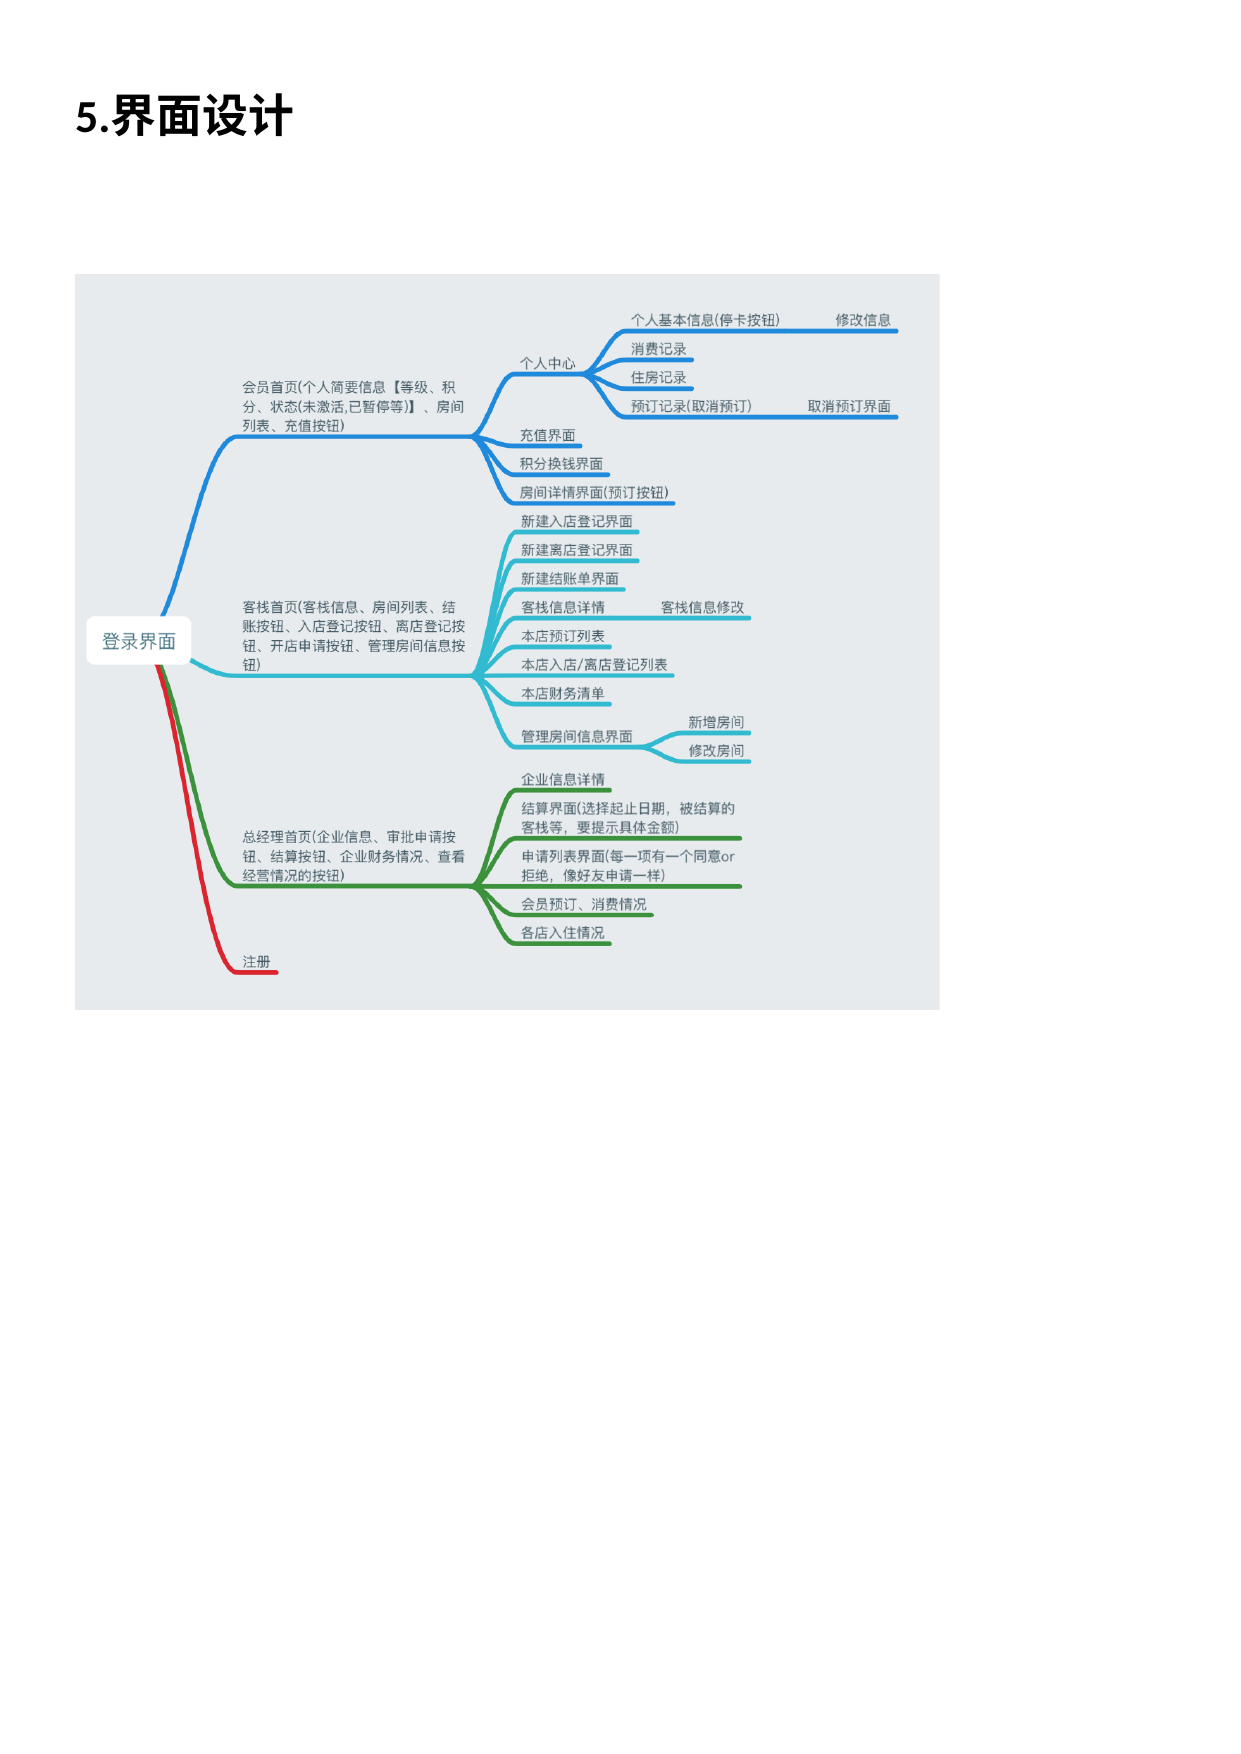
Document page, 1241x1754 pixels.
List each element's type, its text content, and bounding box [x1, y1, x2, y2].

picture [75, 274, 940, 1010]
subtitle 5.界面设计 [75, 79, 1165, 147]
